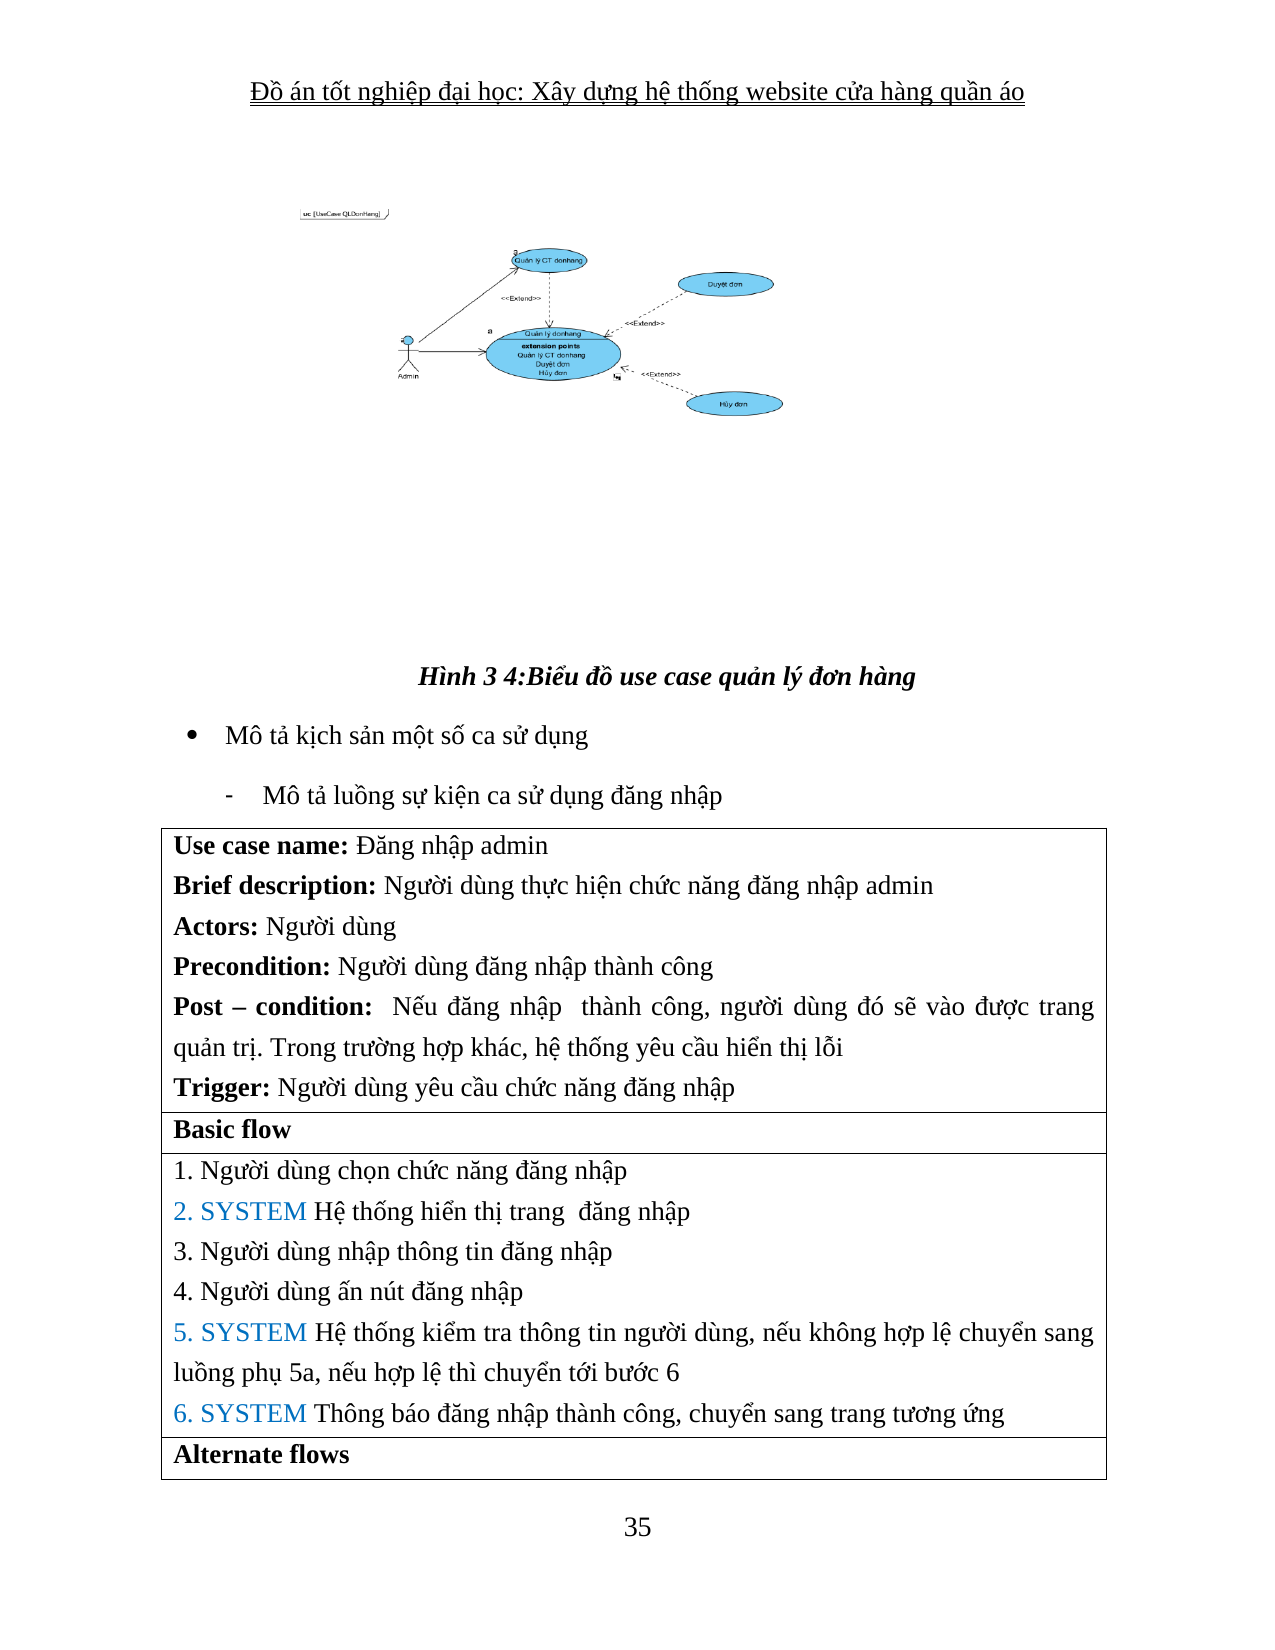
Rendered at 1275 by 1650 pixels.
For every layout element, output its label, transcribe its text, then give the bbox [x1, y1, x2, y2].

picture [300, 209, 1048, 607]
table_cell Alternate flows [162, 1438, 1106, 1478]
table_cell 1. Người dùng chọn chức năng đăng nhập 2. SYSTEM Hệ thống hiển thị trang đăng nhập 3. Người dùng nhập thông tin đăng nhập 4. Người dùng ấn nút đăng nhập 5. SYSTEM Hệ thống kiểm tra thông tin người dùng, nếu không hợp lệ chuyển sang luồng phụ 5a, nếu hợp lệ thì chuyển tới bước 6 6. SYSTEM Thông báo đăng nhập thành công, chuyển sang trang tương ứng [162, 1154, 1106, 1437]
table_header Use case name: Đăng nhập admin Brief description: Người dùng thực hiện chức năng đăng nhập admin Actors: Người dùng Precondition: Người dùng đăng nhập thành công Post – condition: Nếu đăng nhập thành công, người dùng đó sẽ vào được trang quản trị. Trong trường hợp khác, hệ thống yêu cầu hiển thị lỗi Trigger: Người dùng yêu cầu chức năng đăng nhập [162, 829, 1106, 1112]
list Mô tả kịch sản một số ca sử dụng [187, 719, 1125, 750]
list Mô tả luồng sự kiện ca sử dụng đăng nhập [225, 778, 1125, 811]
table_cell Basic flow [162, 1113, 1106, 1153]
